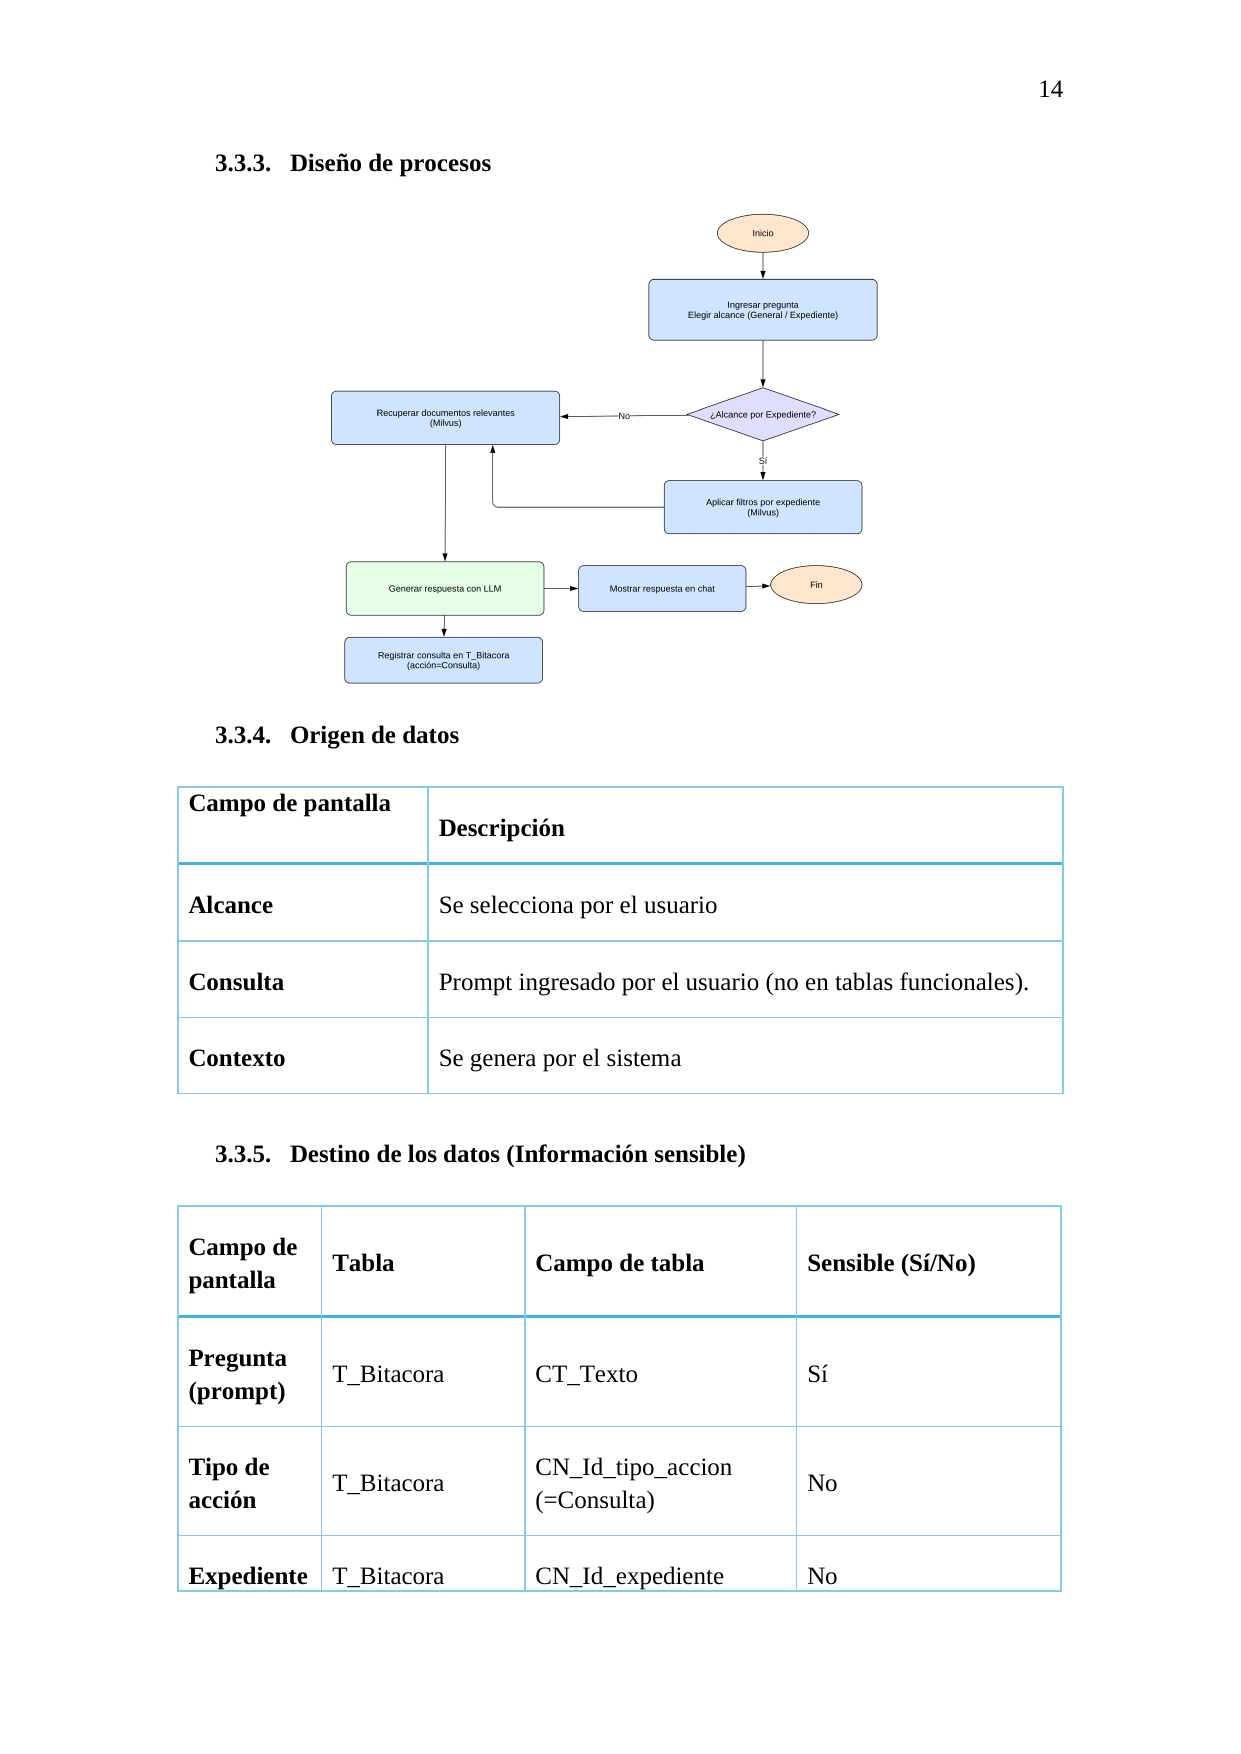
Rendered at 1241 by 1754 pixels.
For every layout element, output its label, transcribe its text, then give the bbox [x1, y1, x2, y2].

table_cell T_Bitacora [322, 1427, 524, 1535]
table_cell CN_Id_expediente [526, 1536, 796, 1590]
table_cell T_Bitacora [322, 1536, 524, 1590]
table_cell No [797, 1536, 1060, 1590]
table_cell Sí [797, 1318, 1060, 1426]
table_cell T_Bitacora [322, 1318, 524, 1426]
table_cell Pregunta (prompt) [179, 1318, 321, 1426]
table_header Campo de pantalla [179, 788, 427, 862]
table_cell Se genera por el sistema [429, 1018, 1062, 1093]
table_header Tabla [322, 1207, 524, 1315]
table_cell No [797, 1427, 1060, 1535]
table_cell CT_Texto [526, 1318, 796, 1426]
table_header Campo de tabla [526, 1207, 796, 1315]
table_cell CN_Id_tipo_accion (=Consulta) [526, 1427, 796, 1535]
table_cell Consulta [179, 942, 427, 1016]
table_header Descripción [429, 788, 1062, 862]
subtitle Diseño de procesos [215, 148, 1063, 176]
table_header Sensible (Sí/No) [797, 1207, 1060, 1315]
table_cell Alcance [179, 865, 427, 940]
table_header Campo de pantalla [179, 1207, 321, 1315]
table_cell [179, 1536, 321, 1590]
subtitle Destino de los datos (Información sensible) [215, 1139, 1063, 1168]
table_cell Se selecciona por el usuario [429, 865, 1062, 940]
table_cell Tipo de acción [179, 1427, 321, 1535]
table_cell Prompt ingresado por el usuario (no en tablas funcionales). [429, 942, 1062, 1016]
picture [299, 181, 928, 704]
table_cell Contexto [179, 1018, 427, 1093]
